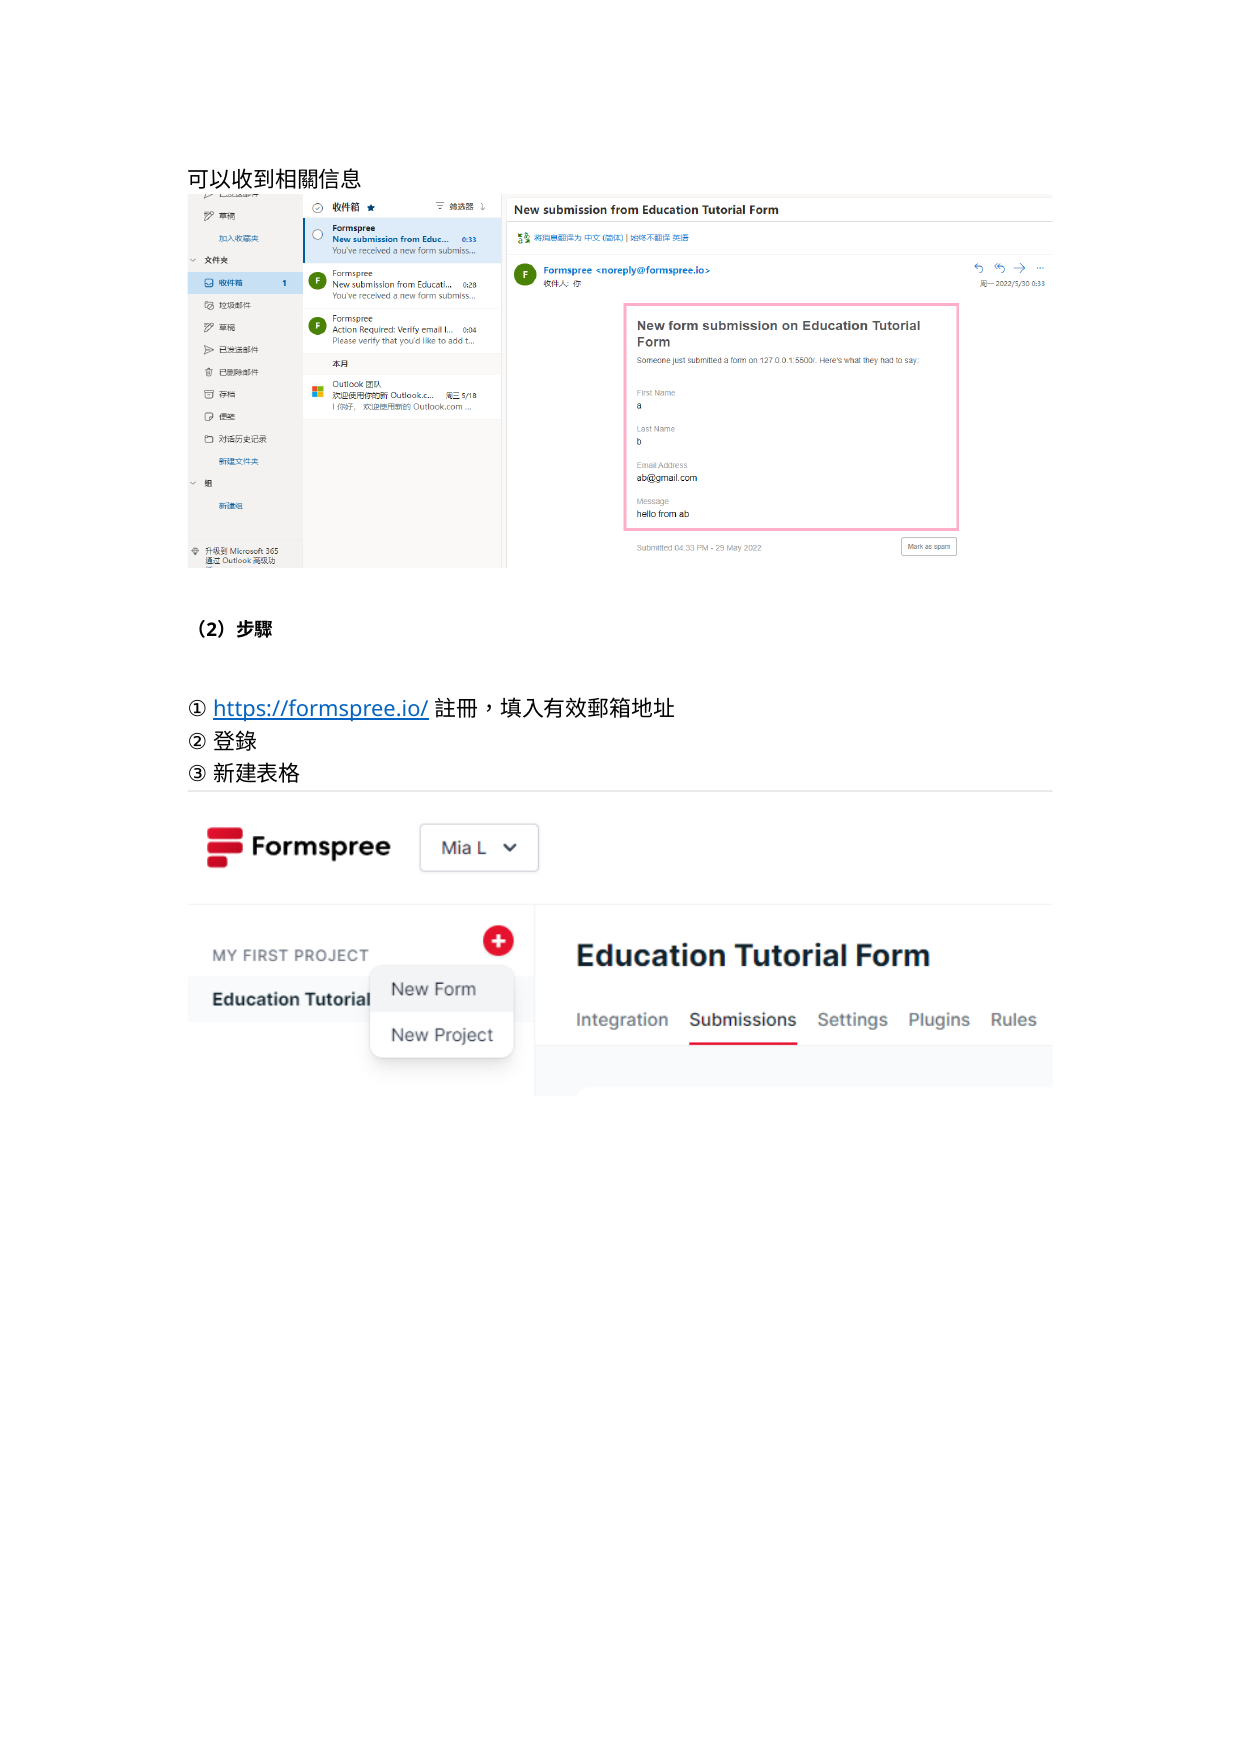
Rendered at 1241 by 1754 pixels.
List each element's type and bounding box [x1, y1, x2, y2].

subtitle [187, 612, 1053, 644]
picture [187, 788, 1053, 1096]
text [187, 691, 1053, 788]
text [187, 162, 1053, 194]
picture [187, 194, 1053, 568]
